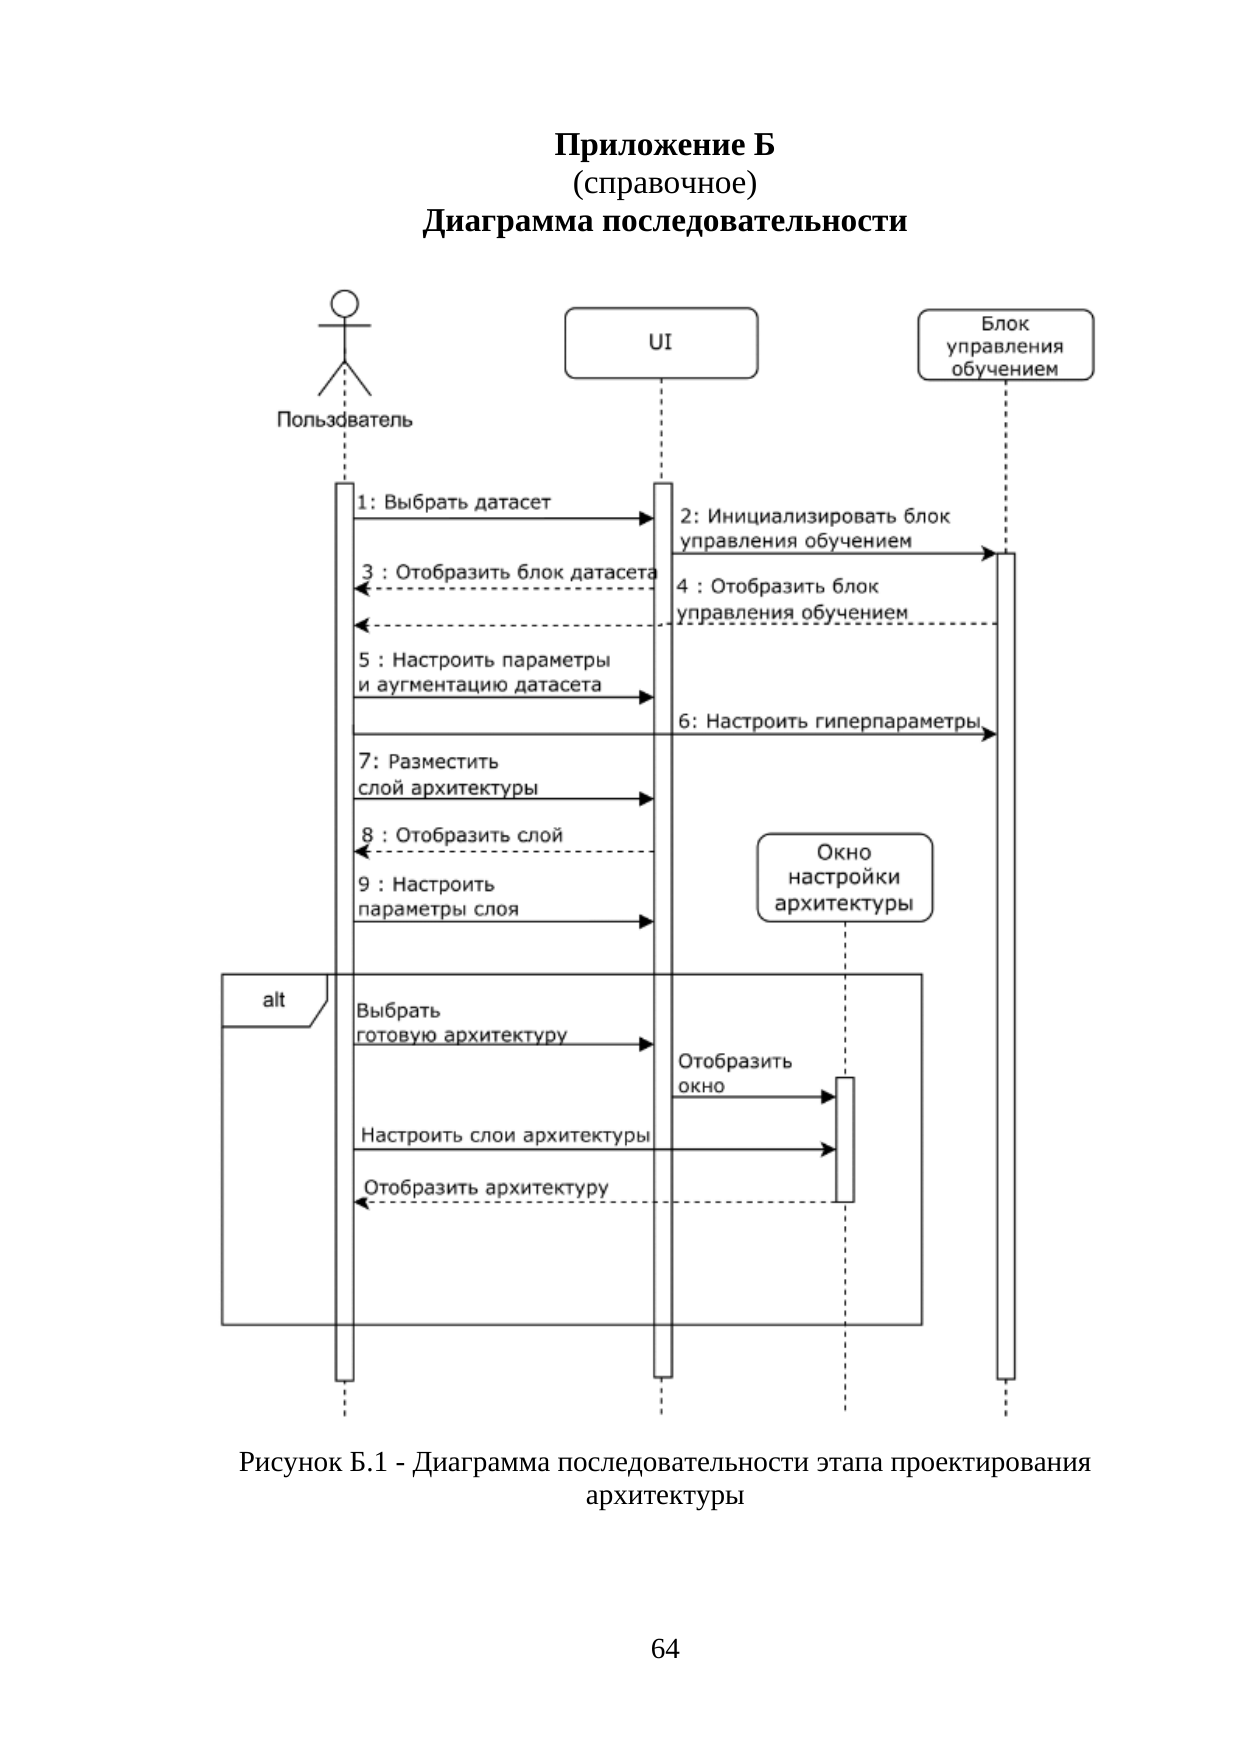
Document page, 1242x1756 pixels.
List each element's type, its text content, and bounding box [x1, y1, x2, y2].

picture [208, 268, 1119, 1426]
subtitle Приложение Б (справочное) Диаграмма последовательности [177, 124, 1153, 239]
